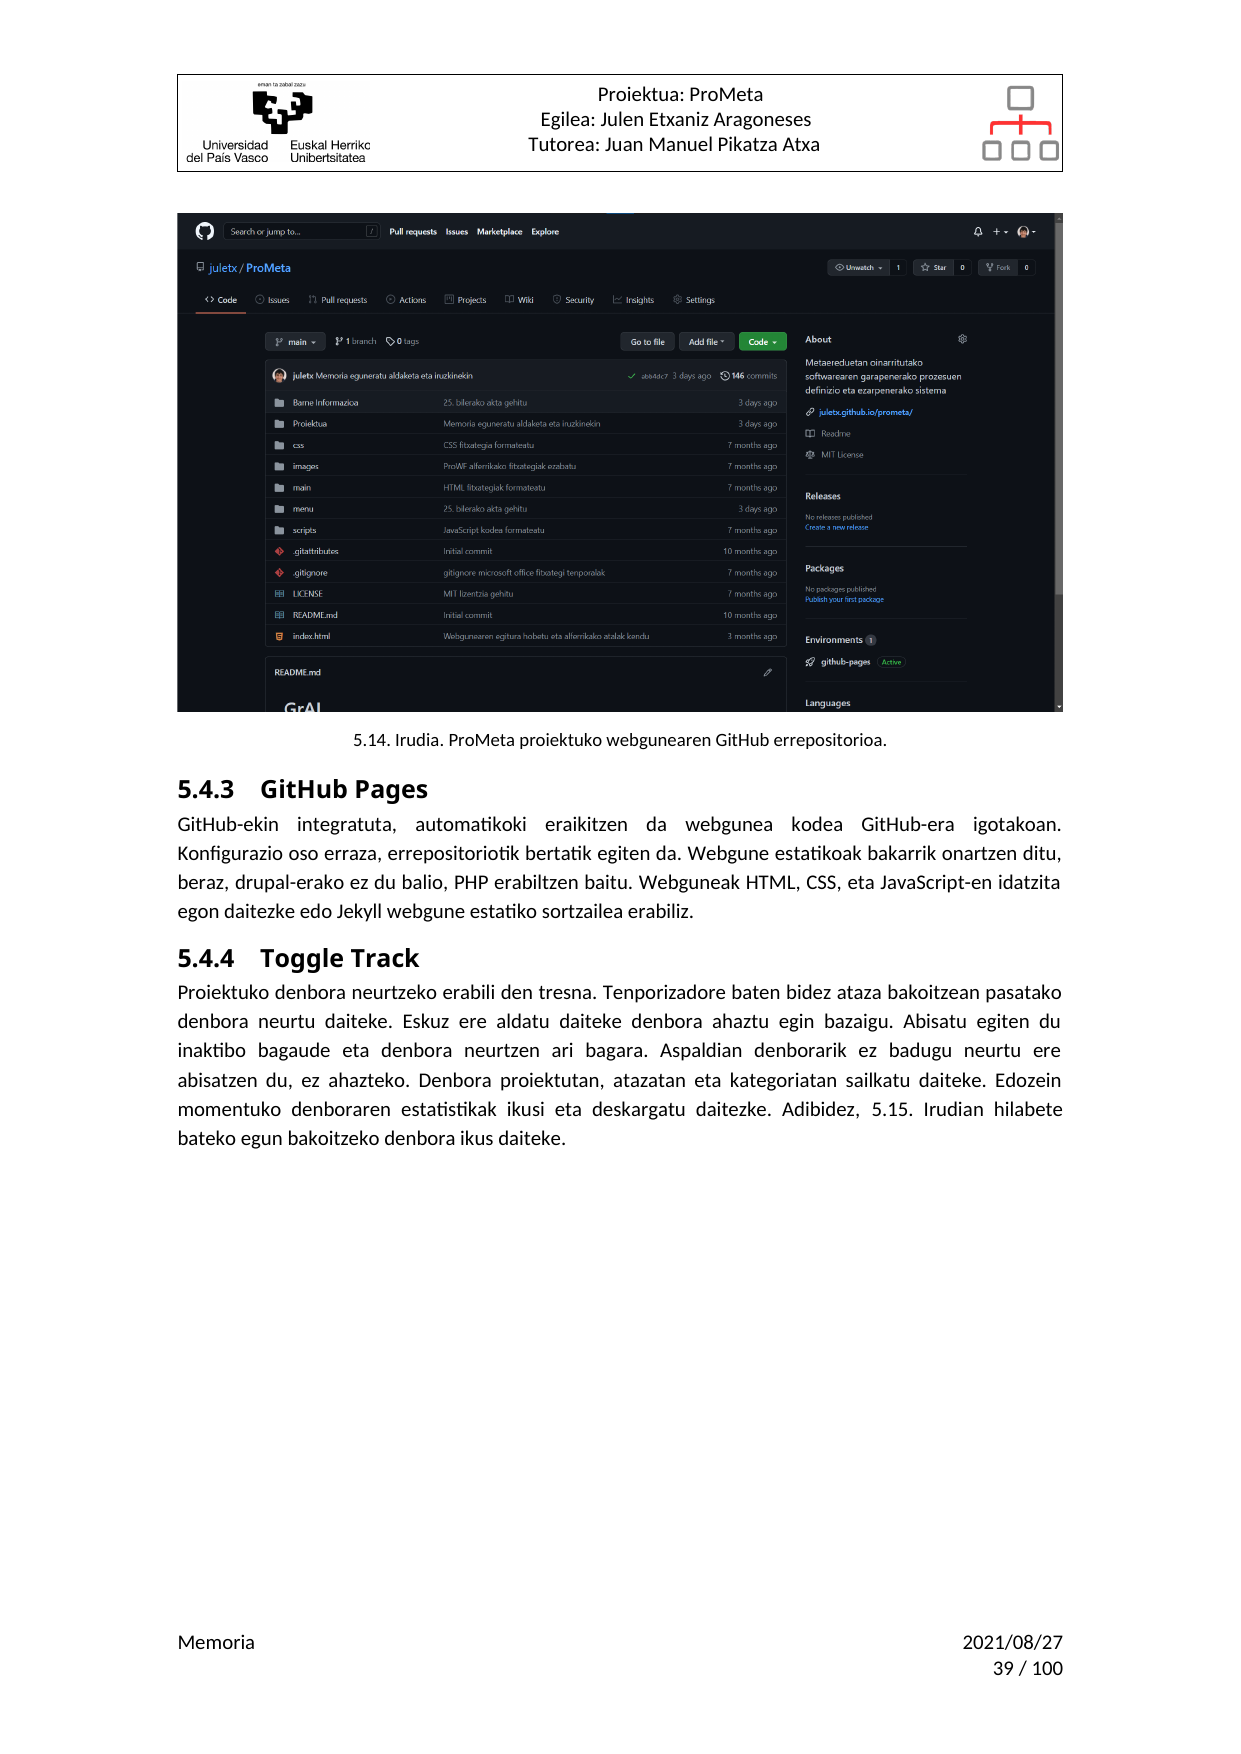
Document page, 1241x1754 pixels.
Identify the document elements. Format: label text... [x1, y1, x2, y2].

picture [978, 80, 1060, 162]
subtitle Toggle Track [177, 940, 1063, 974]
subtitle GitHub Pages [177, 772, 1063, 806]
text GitHub-ekin integratuta, automatikoki eraikitzen da webgunea kodea GitHub-era igotakoan. Konfigurazio oso erraza, errepositoriotik bertatik egiten da. Webgune estatikoak bakarrik onartzen ditu, beraz, drupal-erako ez du balio, PHP erabiltzen baitu. Webguneak HTML, CSS, eta JavaScript-en idatzita egon daitezke edo Jekyll webgune estatiko sortzailea erabiliz. [177, 811, 1063, 924]
picture [177, 213, 1063, 712]
picture [182, 81, 370, 162]
